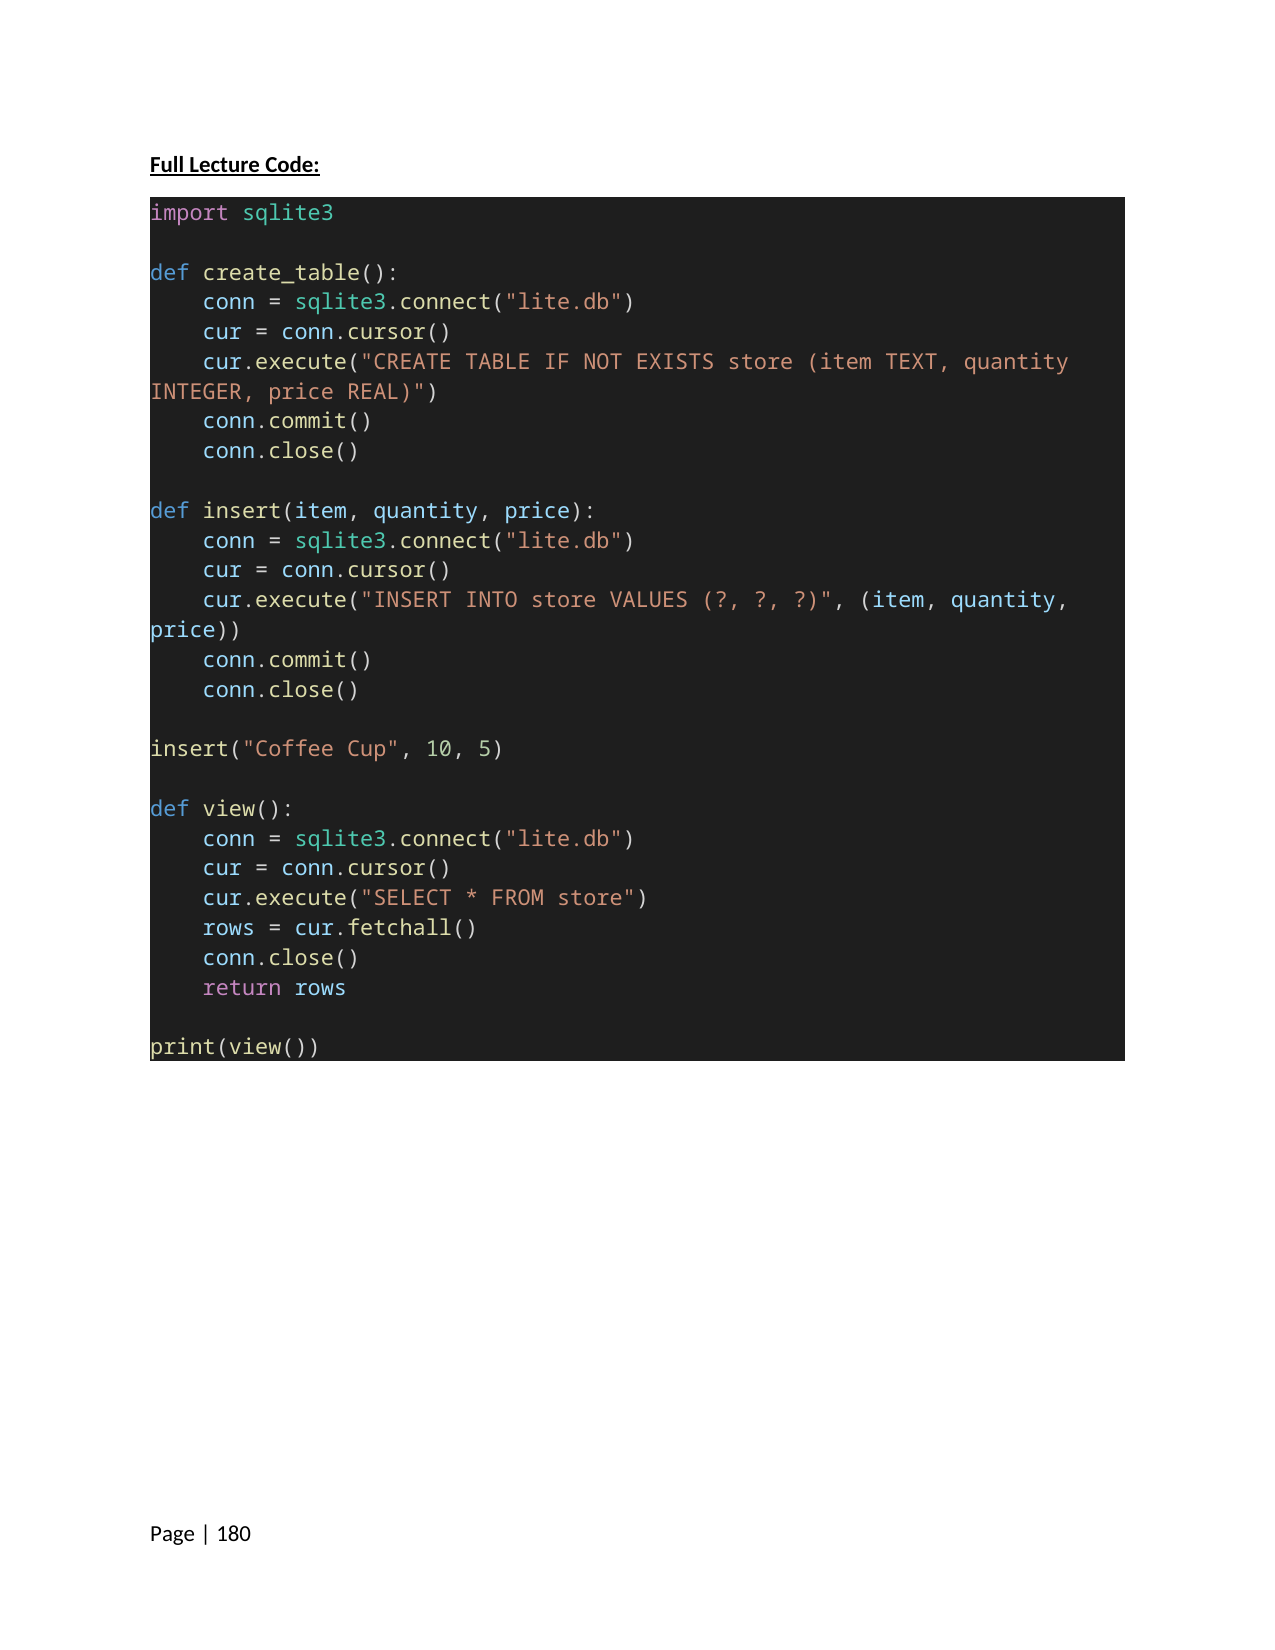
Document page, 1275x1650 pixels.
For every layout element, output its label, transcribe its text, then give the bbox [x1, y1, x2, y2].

text rows = cur.fetchall() [150, 912, 1125, 942]
text def view(): [150, 793, 1125, 822]
text conn.commit() [150, 405, 1125, 435]
text Full Lecture Code: [150, 150, 1125, 178]
text def insert(item, quantity, price): [150, 495, 1125, 524]
text insert("Coffee Cup", 10, 5) [150, 733, 1125, 763]
text def create_table(): [150, 256, 1125, 286]
text conn = sqlite3.connect("lite.db") [150, 822, 1125, 852]
text return rows [150, 971, 1125, 1001]
text cur = conn.cursor() [150, 554, 1125, 584]
text cur.execute("SELECT * FROM store") [150, 882, 1125, 912]
text conn.commit() [150, 644, 1125, 673]
text cur.execute("CREATE TABLE IF NOT EXISTS store (item TEXT, quantity INTEGER, price REAL)") [150, 346, 1125, 405]
text import sqlite3 [150, 197, 1125, 227]
text conn = sqlite3.connect("lite.db") [150, 286, 1125, 316]
text conn.close() [150, 435, 1125, 465]
text cur.execute("INSERT INTO store VALUES (?, ?, ?)", (item, quantity, price)) [150, 584, 1125, 644]
text cur = conn.cursor() [150, 316, 1125, 346]
text conn.close() [150, 942, 1125, 971]
text print(view()) [150, 1031, 1125, 1061]
text conn = sqlite3.connect("lite.db") [150, 524, 1125, 554]
text cur = conn.cursor() [150, 852, 1125, 882]
text conn.close() [150, 673, 1125, 703]
